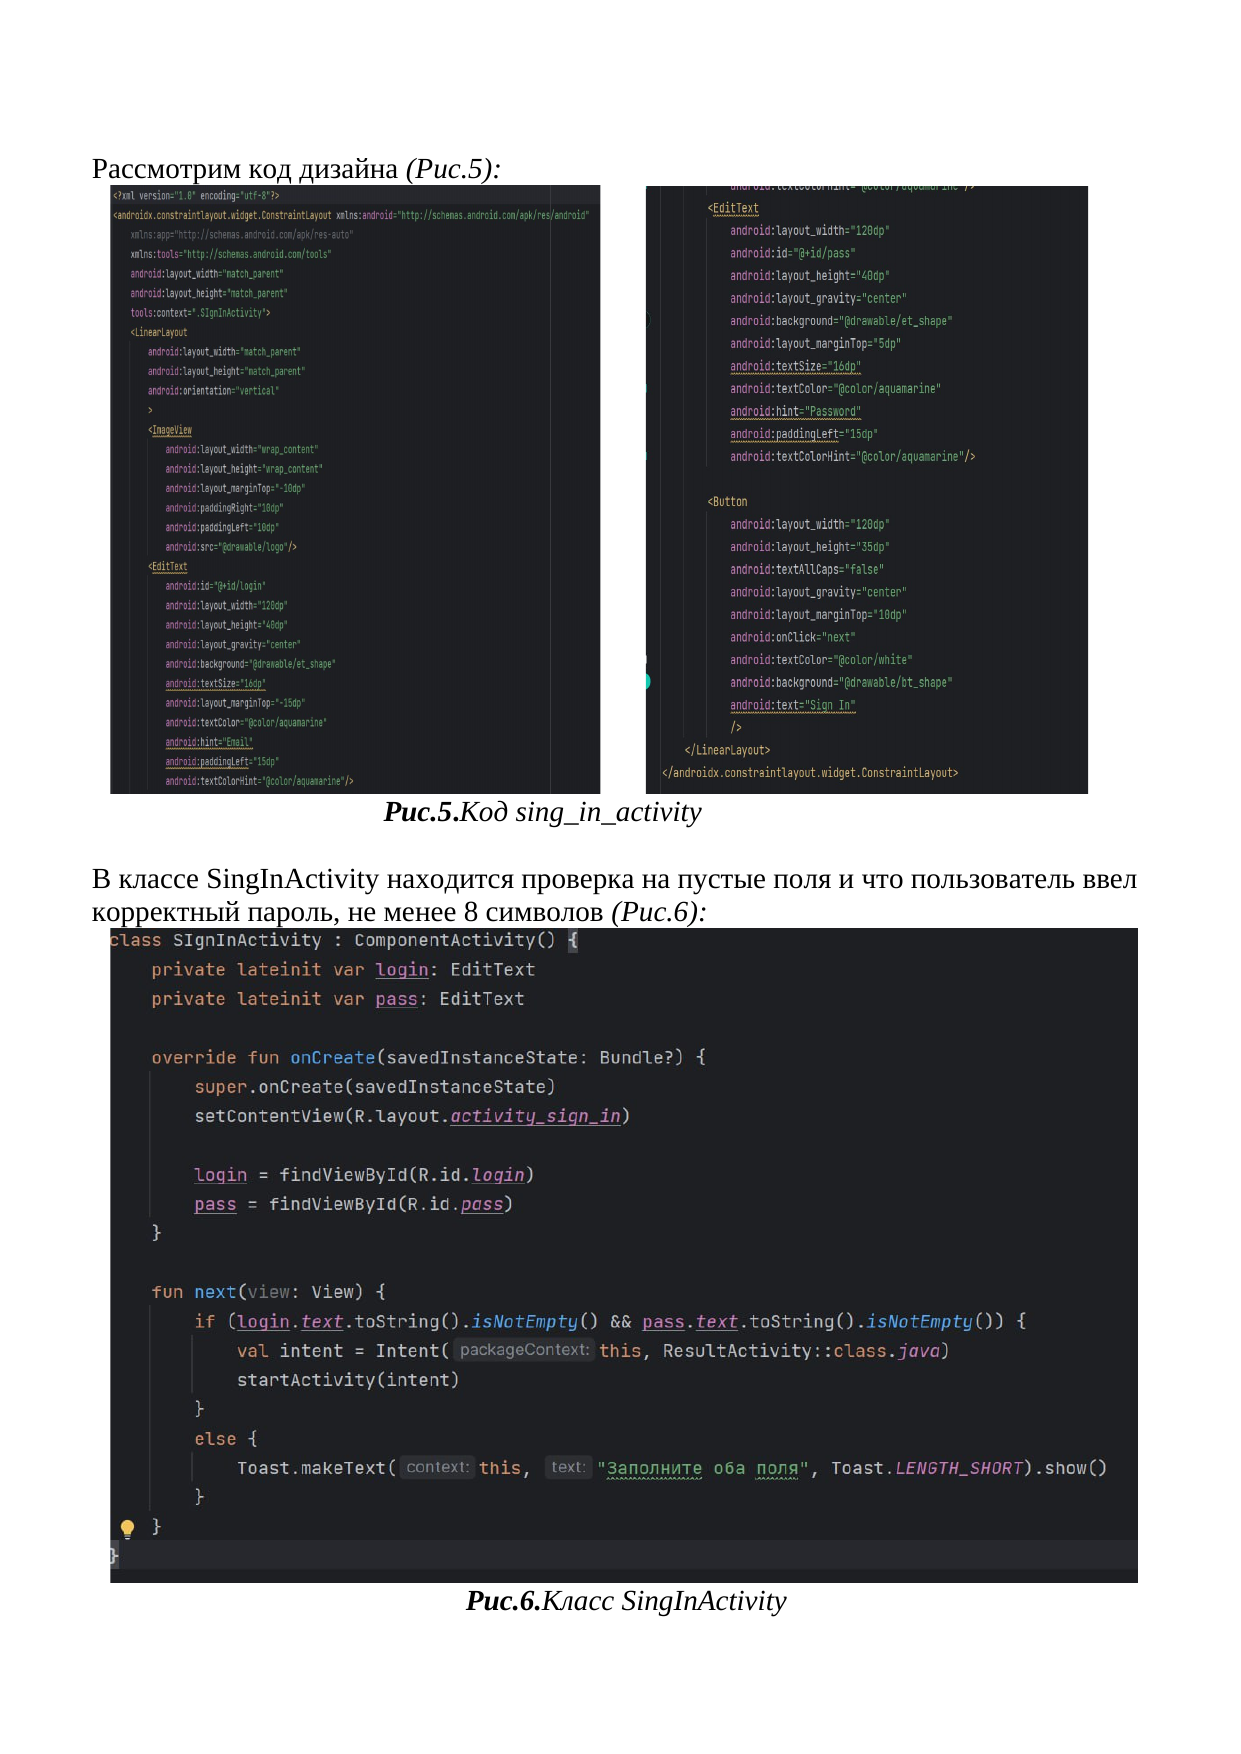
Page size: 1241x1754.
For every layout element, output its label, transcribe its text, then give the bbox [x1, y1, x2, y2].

picture [645, 186, 1089, 794]
text Рис.6.Класс SingInActivity [92, 1583, 1163, 1616]
text В классе SingInActivity находится проверка на пустые поля и что пользователь ввел корректный пароль, не менее 8 символов (Рис.6): [92, 861, 1163, 928]
text Рассмотрим код дизайна (Рис.5): [92, 152, 1163, 185]
text Рис.5.Код sing_in_activity [92, 794, 1163, 827]
picture [110, 928, 1138, 1583]
picture [110, 185, 601, 794]
